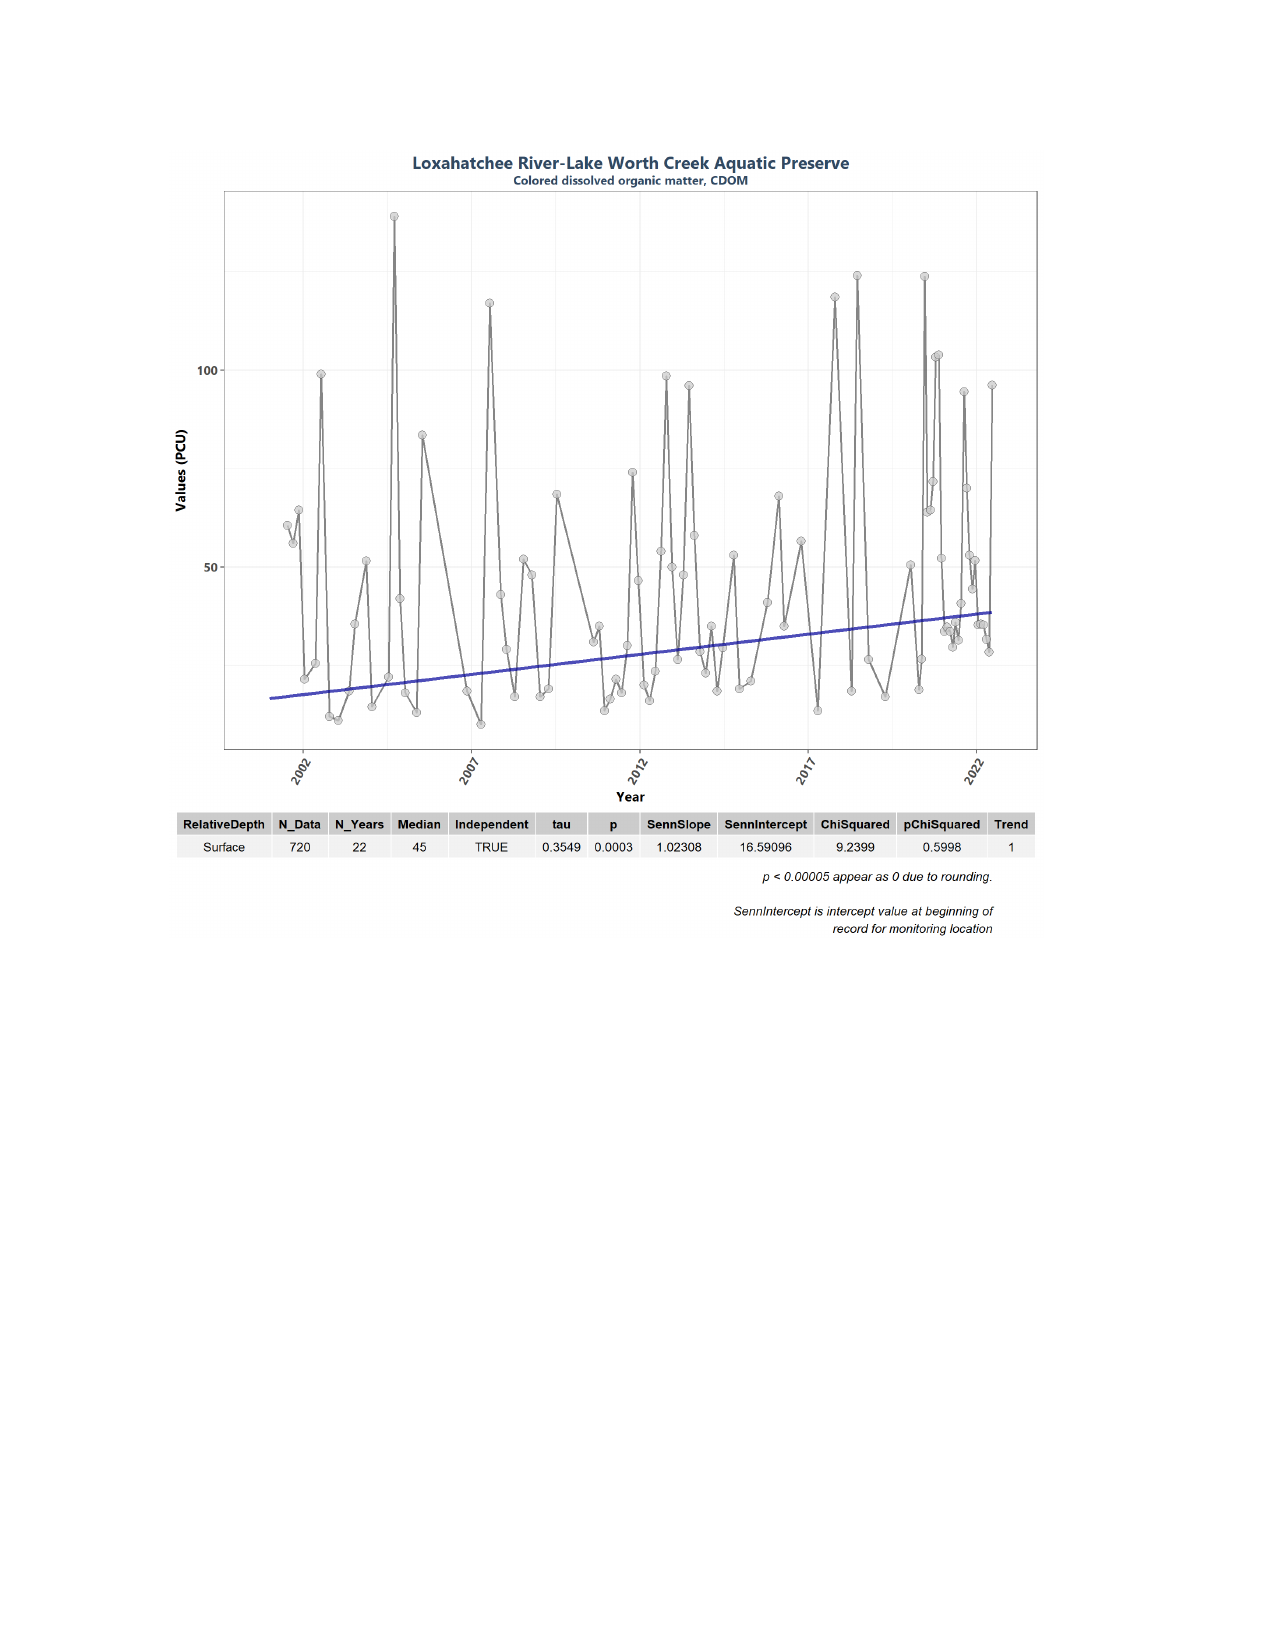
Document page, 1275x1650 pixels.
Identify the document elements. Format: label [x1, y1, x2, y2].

picture [168, 150, 1044, 938]
